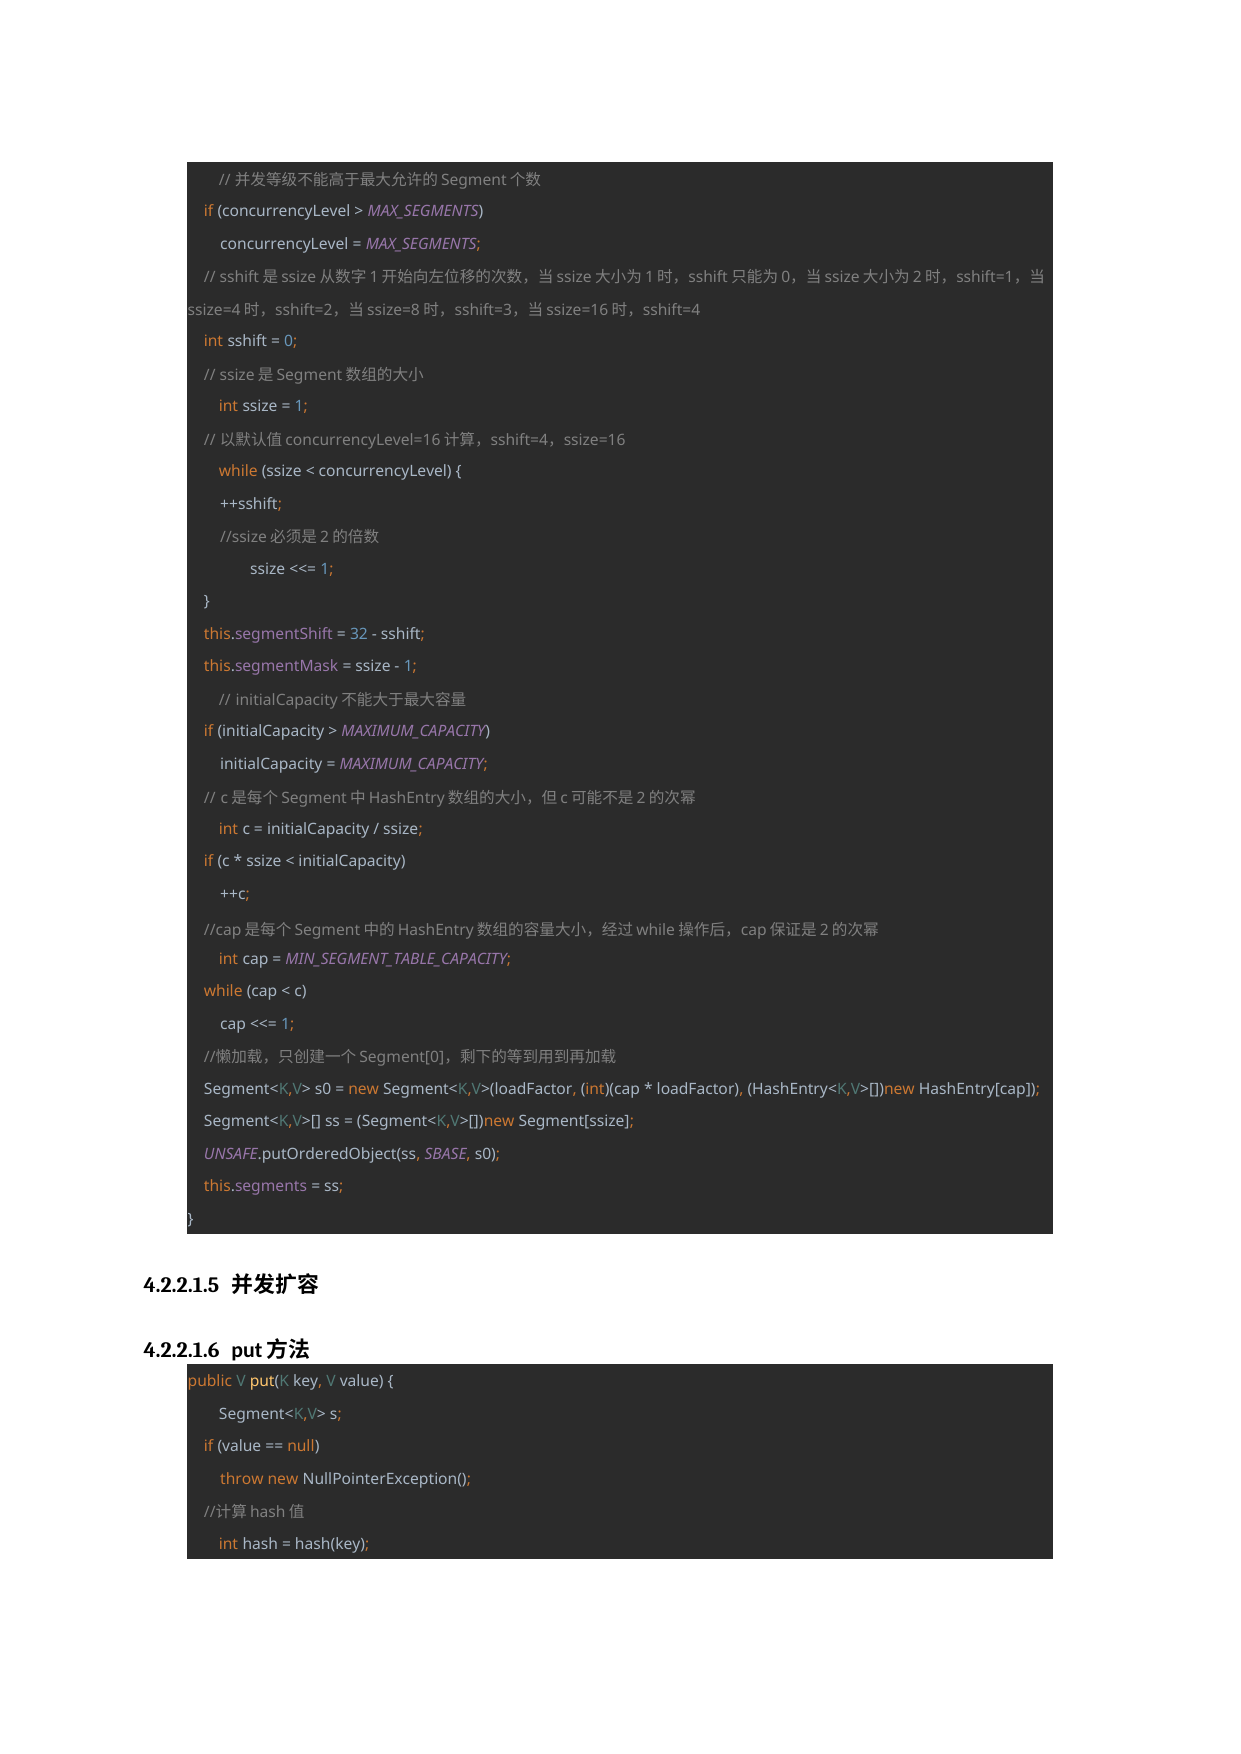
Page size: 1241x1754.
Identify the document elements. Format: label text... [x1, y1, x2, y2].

text int ssize = 1; // 以默认值concurrencyLevel=16计算，sshift=4，ssize=16 [187, 389, 1053, 454]
text int hash = hash(key); [187, 1527, 1053, 1559]
text public V put(K key, V value) { [187, 1364, 1053, 1397]
text // 并发等级不能高于最大允许的Segment个数 if (concurrencyLevel > MAX_SEGMENTS) concurrencyLevel = MAX_SEGMENTS; // sshift是ssize从数字1开始向左位移的次数，当ssize大小为1时，sshift只能为0，当ssize大小为2时，sshift=1，当ssize=4时，sshift=2，当ssize=8时，sshift=3，当ssize=16时，sshift=4 int sshift = 0; // ssize是Segment数组的大小 [187, 162, 1053, 389]
text while (ssize < concurrencyLevel) { ++sshift; //ssize必须是2的倍数 [187, 454, 1053, 552]
text Segment<K,V> s; if (value == null) throw new NullPointerException(); //计算hash值 [187, 1397, 1053, 1527]
text int cap = MIN_SEGMENT_TABLE_CAPACITY; while (cap < c) cap <<= 1; //懒加载，只创建一个Segment[0]，剩下的等到用到再加载 Segment<K,V> s0 = new Segment<K,V>(loadFactor, (int)(cap * loadFactor), (HashEntry<K,V>[])new HashEntry[cap]); Segment<K,V>[] ss = (Segment<K,V>[])new Segment[ssize]; UNSAFE.putOrderedObject(ss, SBASE, s0); this.segments = ss; } [187, 942, 1053, 1234]
text // initialCapacity不能大于最大容量 if (initialCapacity > MAXIMUM_CAPACITY) initialCapacity = MAXIMUM_CAPACITY; // c是每个Segment中HashEntry数组的大小，但c可能不是2的次幂 [187, 682, 1053, 812]
text 并发扩容 [143, 1267, 1053, 1299]
text ssize <<= 1; } this.segmentShift = 32 - sshift; this.segmentMask = ssize - 1; [187, 552, 1053, 682]
text int c = initialCapacity / ssize; if (c * ssize < initialCapacity) ++c; //cap是每个Segment中的HashEntry数组的容量大小，经过while操作后，cap保证是2的次幂 [187, 812, 1053, 942]
text put方法 [143, 1332, 1053, 1364]
